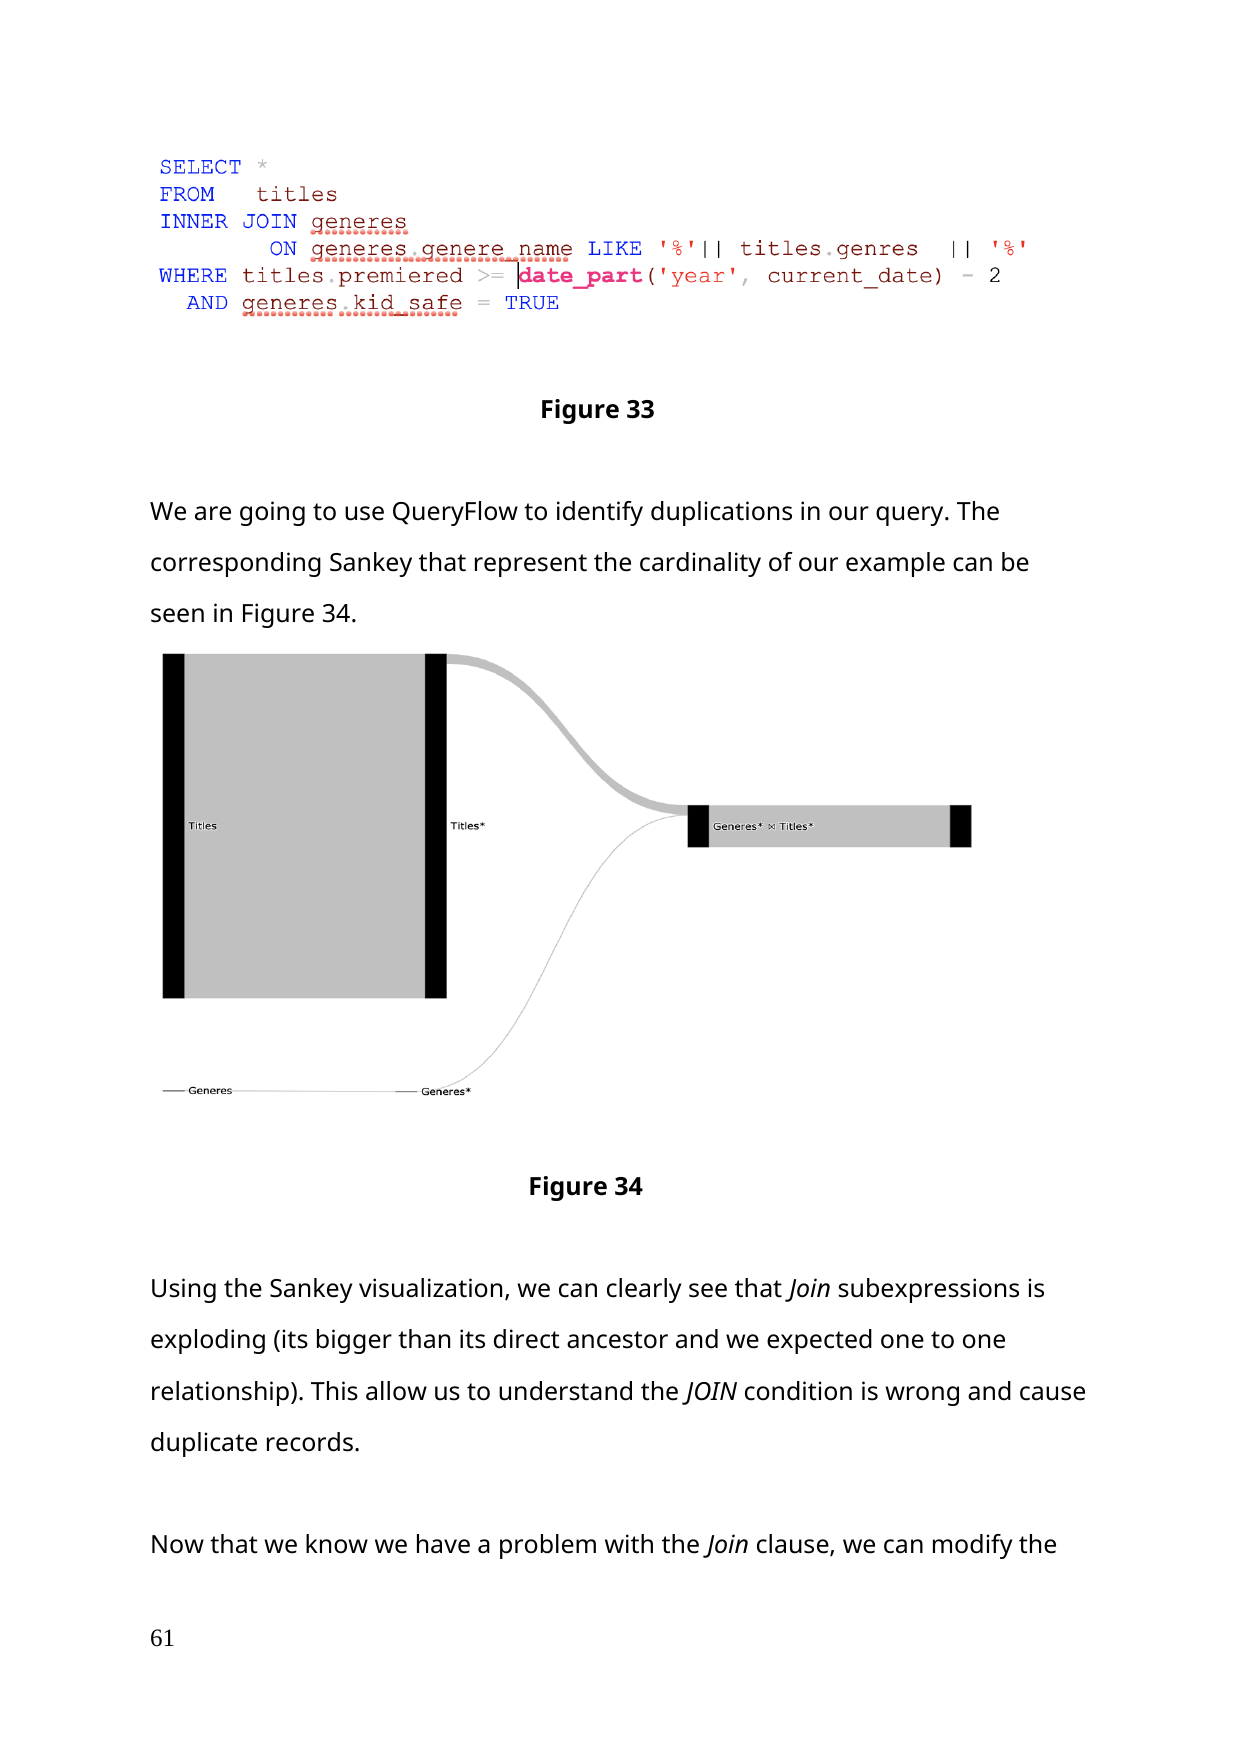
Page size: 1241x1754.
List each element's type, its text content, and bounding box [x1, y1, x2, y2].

text Figure 34 [150, 1169, 1090, 1203]
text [150, 1271, 1090, 1560]
picture [150, 647, 1090, 1104]
text Figure 33 We are going to use QueryFlow to identify duplications in our query. The corresponding Sankey that represent the cardinality of our example can be seen in Figure 34. [150, 392, 1090, 630]
picture [150, 150, 1090, 349]
